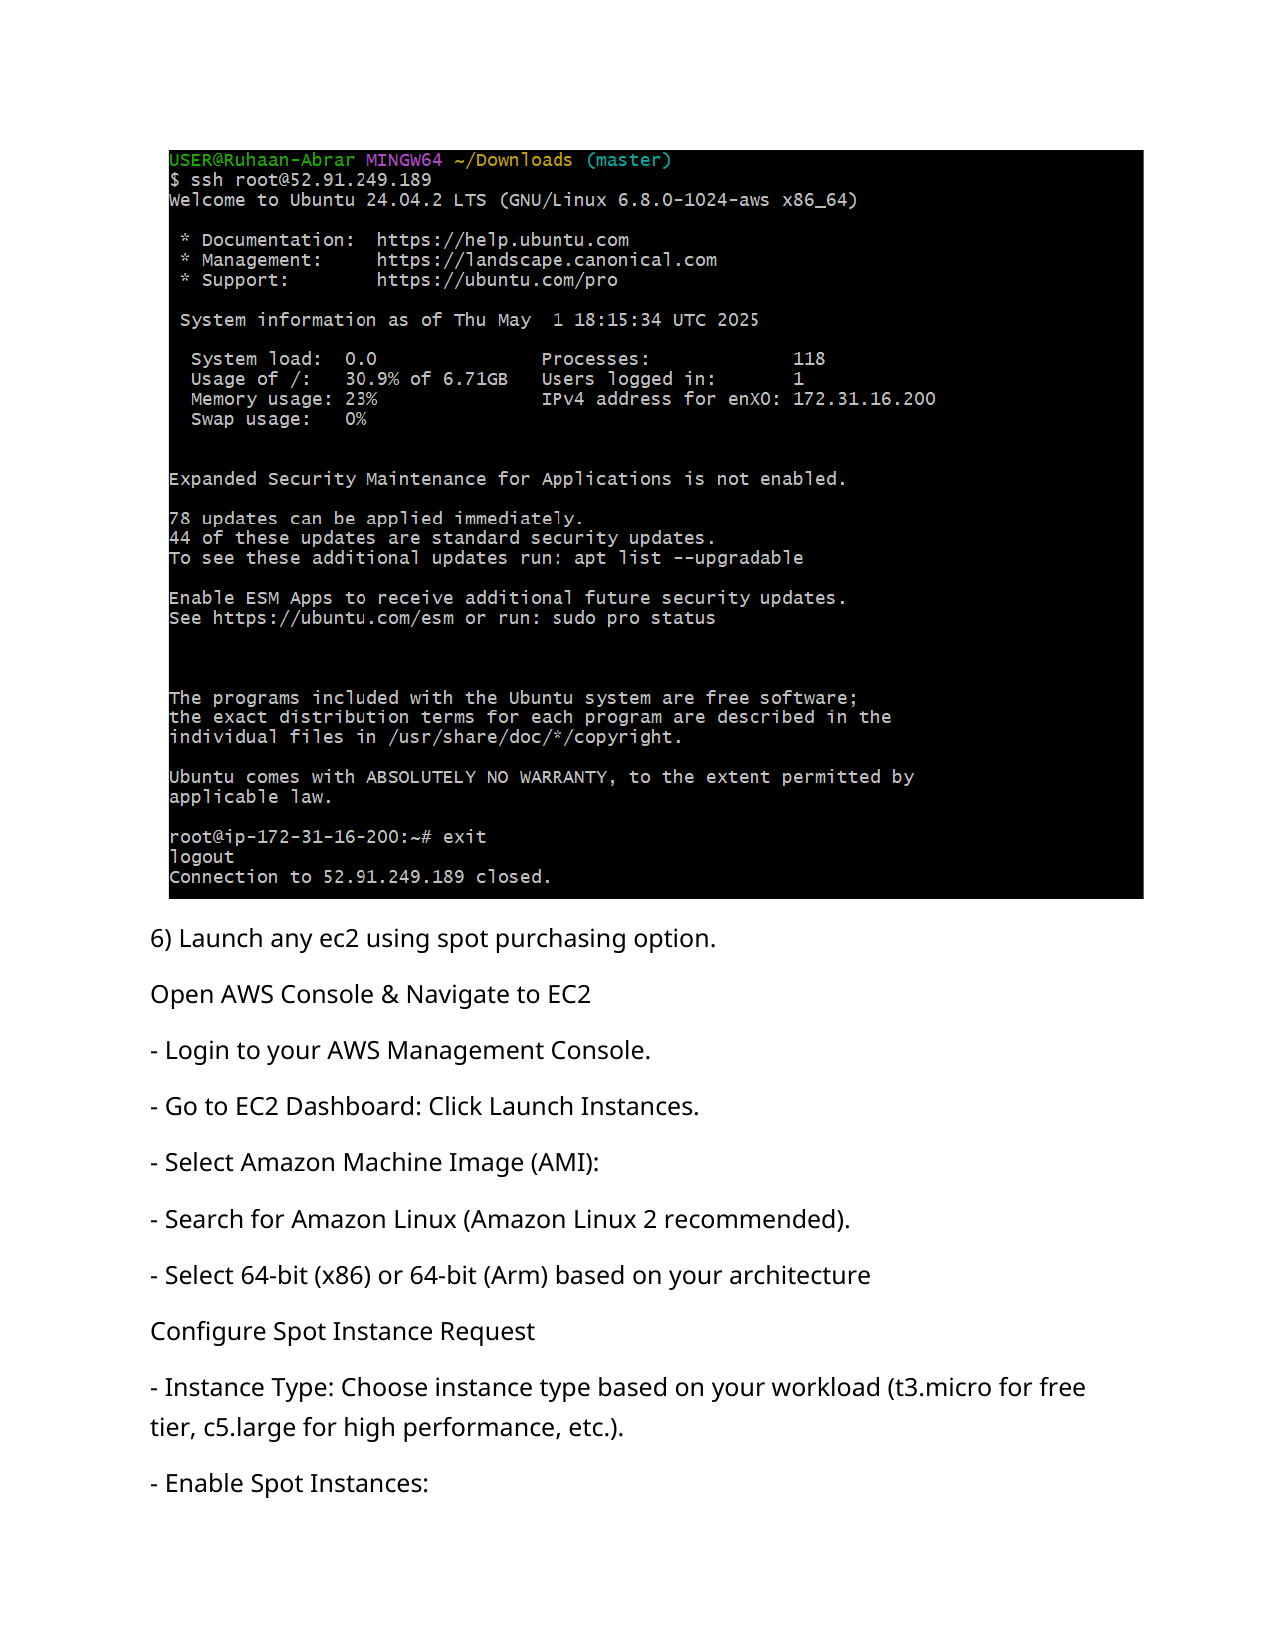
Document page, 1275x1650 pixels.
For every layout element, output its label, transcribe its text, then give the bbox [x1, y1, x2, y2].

text - Select Amazon Machine Image (AMI): [150, 1145, 1125, 1179]
text - Instance Type: Choose instance type based on your workload (t3.micro for free tier, c5.large for high performance, etc.). [150, 1370, 1125, 1443]
text 6) Launch any ec2 using spot purchasing option. [150, 921, 1125, 954]
text - Select 64-bit (x86) or 64-bit (Arm) based on your architecture [150, 1257, 1125, 1291]
text - Enable Spot Instances: [150, 1465, 1125, 1499]
text - Login to your AWS Management Console. [150, 1033, 1125, 1067]
text Configure Spot Instance Request [150, 1313, 1125, 1348]
text - Search for Amazon Linux (Amazon Linux 2 recommended). [150, 1201, 1125, 1235]
text Open AWS Console & Navigate to EC2 [150, 977, 1125, 1011]
text - Go to EC2 Dashboard: Click Launch Instances. [150, 1089, 1125, 1123]
